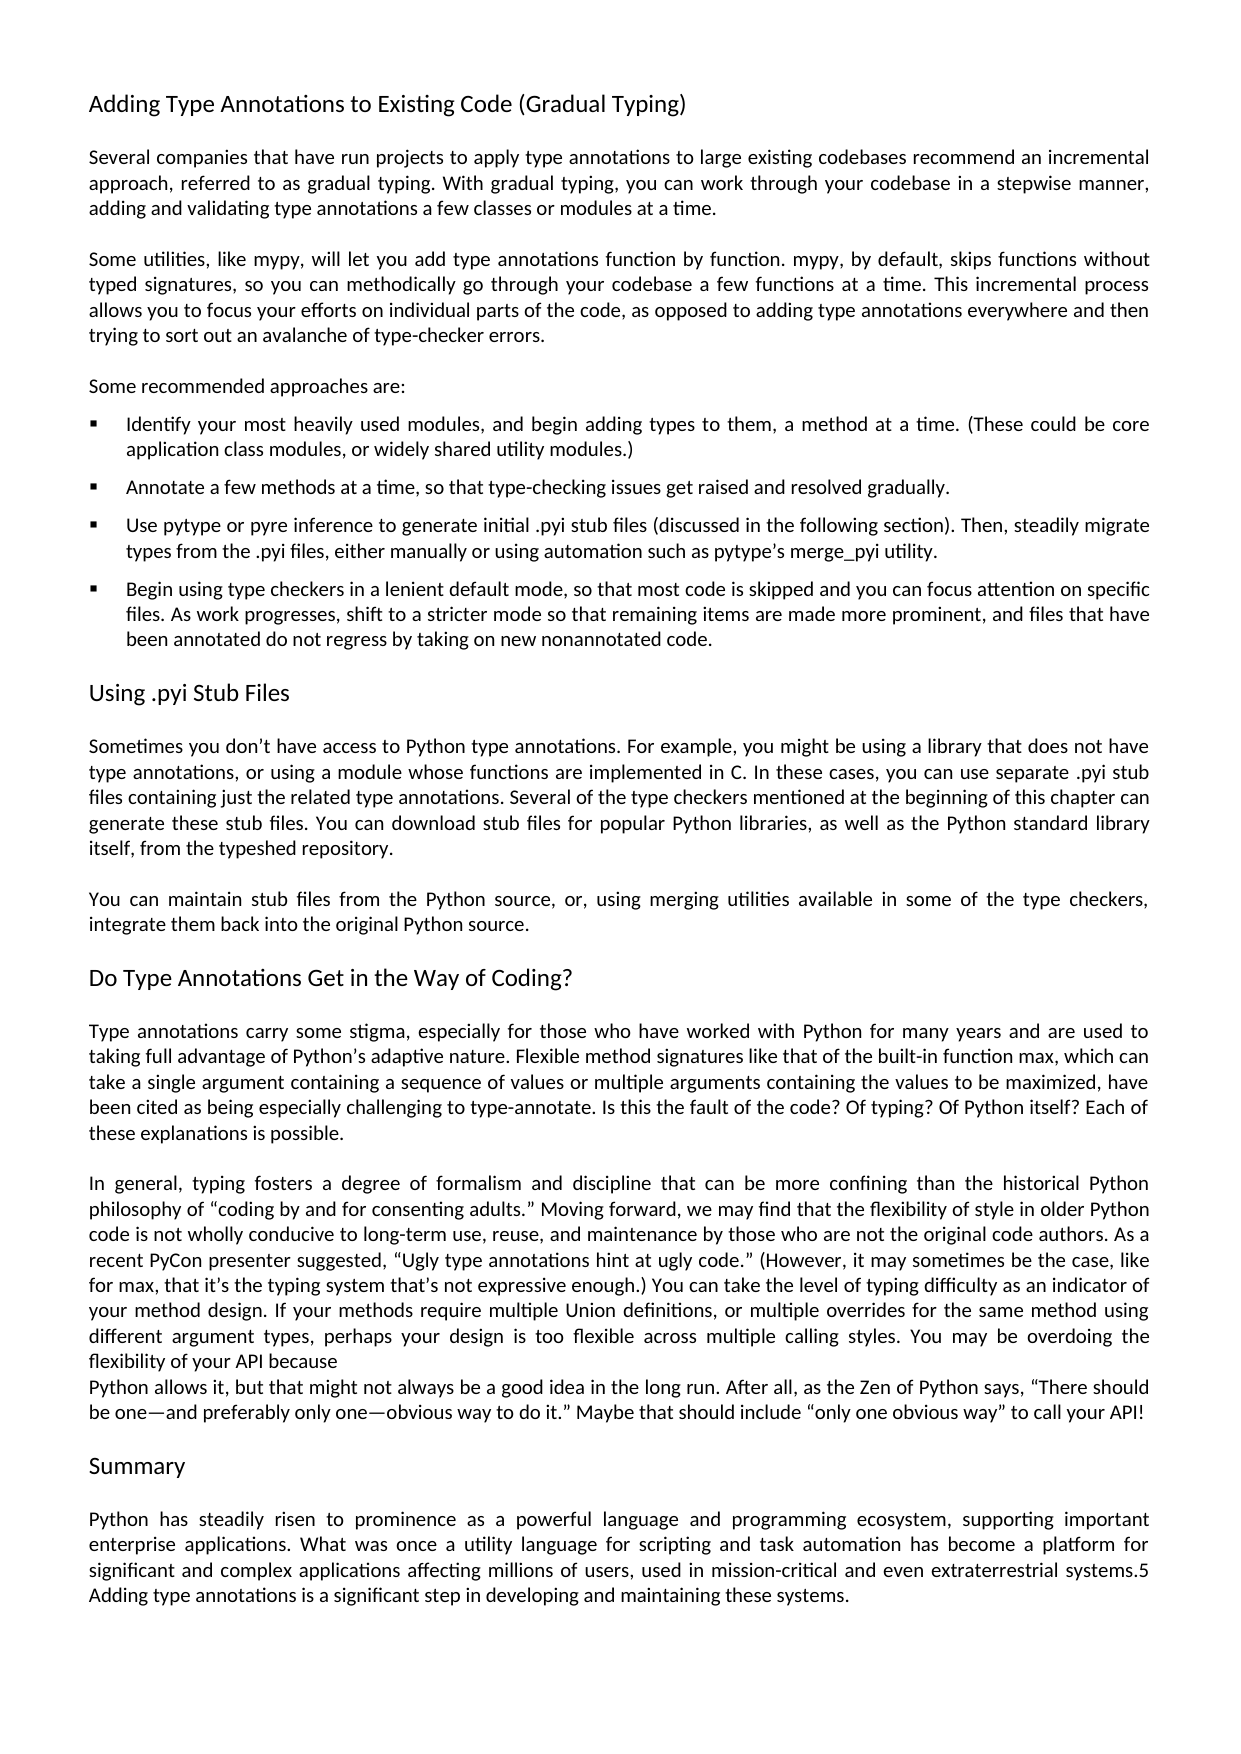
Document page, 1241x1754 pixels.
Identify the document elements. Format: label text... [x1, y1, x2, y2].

text You can maintain stub files from the Python source, or, using merging utilities available in some of the type checkers, integrate them back into the original Python source. [89, 886, 1152, 937]
text Type annotations carry some stigma, especially for those who have worked with Python for many years and are used to taking full advantage of Python’s adaptive nature. Flexible method signatures like that of the built-in function max, which can take a single argument containing a sequence of values or multiple arguments containing the values to be maximized, have been cited as being especially challenging to type-annotate. Is this the fault of the code? Of typing? Of Python itself? Each of these explanations is possible. [89, 1018, 1152, 1145]
text Summary [89, 1450, 1152, 1481]
text Some utilities, like mypy, will let you add type annotations function by function. mypy, by default, skips functions without typed signatures, so you can methodically go through your codebase a few functions at a time. This incremental process allows you to focus your efforts on individual parts of the code, as opposed to adding type annotations everywhere and then trying to sort out an avalanche of type-checker errors. [89, 246, 1152, 348]
text Some recommended approaches are: [89, 373, 1152, 399]
text Adding Type Annotations to Existing Code (Gradual Typing) [89, 89, 1152, 119]
list Use pytype or pyre inference to generate initial .pyi stub files (discussed in the following section). Then, steadily migrate types from the .pyi files, either manually or using automation such as pytype’s merge_pyi utility. [89, 512, 1152, 563]
text Using .pyi Stub Files [89, 677, 1152, 708]
text Python allows it, but that might not always be a good idea in the long run. After all, as the Zen of Python says, “There should be one—and preferably only one—obvious way to do it.” Maybe that should include “only one obvious way” to call your API! [89, 1374, 1152, 1425]
text Do Type Annotations Get in the Way of Coding? [89, 962, 1152, 993]
list Annotate a few methods at a time, so that type-checking issues get raised and resolved gradually. [89, 474, 1152, 500]
text Sometimes you don’t have access to Python type annotations. For example, you might be using a library that does not have type annotations, or using a module whose functions are implemented in C. In these cases, you can use separate .pyi stub files containing just the related type annotations. Several of the type checkers mentioned at the beginning of this chapter can generate these stub files. You can download stub files for popular Python libraries, as well as the Python standard library itself, from the typeshed repository. [89, 733, 1152, 861]
text Several companies that have run projects to apply type annotations to large existing codebases recommend an incremental approach, referred to as gradual typing. With gradual typing, you can work through your codebase in a stepwise manner, adding and validating type annotations a few classes or modules at a time. [89, 144, 1152, 221]
list Begin using type checkers in a lenient default mode, so that most code is skipped and you can focus attention on specific files. As work progresses, shift to a stricter mode so that remaining items are made more prominent, and files that have been annotated do not regress by taking on new nonannotated code. [89, 576, 1152, 652]
text Python has steadily risen to prominence as a powerful language and programming ecosystem, supporting important enterprise applications. What was once a utility language for scripting and task automation has become a platform for significant and complex applications affecting millions of users, used in mission-critical and even extraterrestrial systems.5 Adding type annotations is a significant step in developing and maintaining these systems. [89, 1506, 1152, 1608]
text In general, typing fosters a degree of formalism and discipline that can be more confining than the historical Python philosophy of “coding by and for consenting adults.” Moving forward, we may find that the flexibility of style in older Python code is not wholly conducive to long-term use, reuse, and maintenance by those who are not the original code authors. As a recent PyCon presenter suggested, “Ugly type annotations hint at ugly code.” (However, it may sometimes be the case, like for max, that it’s the typing system that’s not expressive enough.) You can take the level of typing difficulty as an indicator of your method design. If your methods require multiple Union definitions, or multiple overrides for the same method using different argument types, perhaps your design is too flexible across multiple calling styles. You may be overdoing the flexibility of your API because [89, 1171, 1152, 1374]
list Identify your most heavily used modules, and begin adding types to them, a method at a time. (These could be core application class modules, or widely shared utility modules.) [89, 411, 1152, 462]
